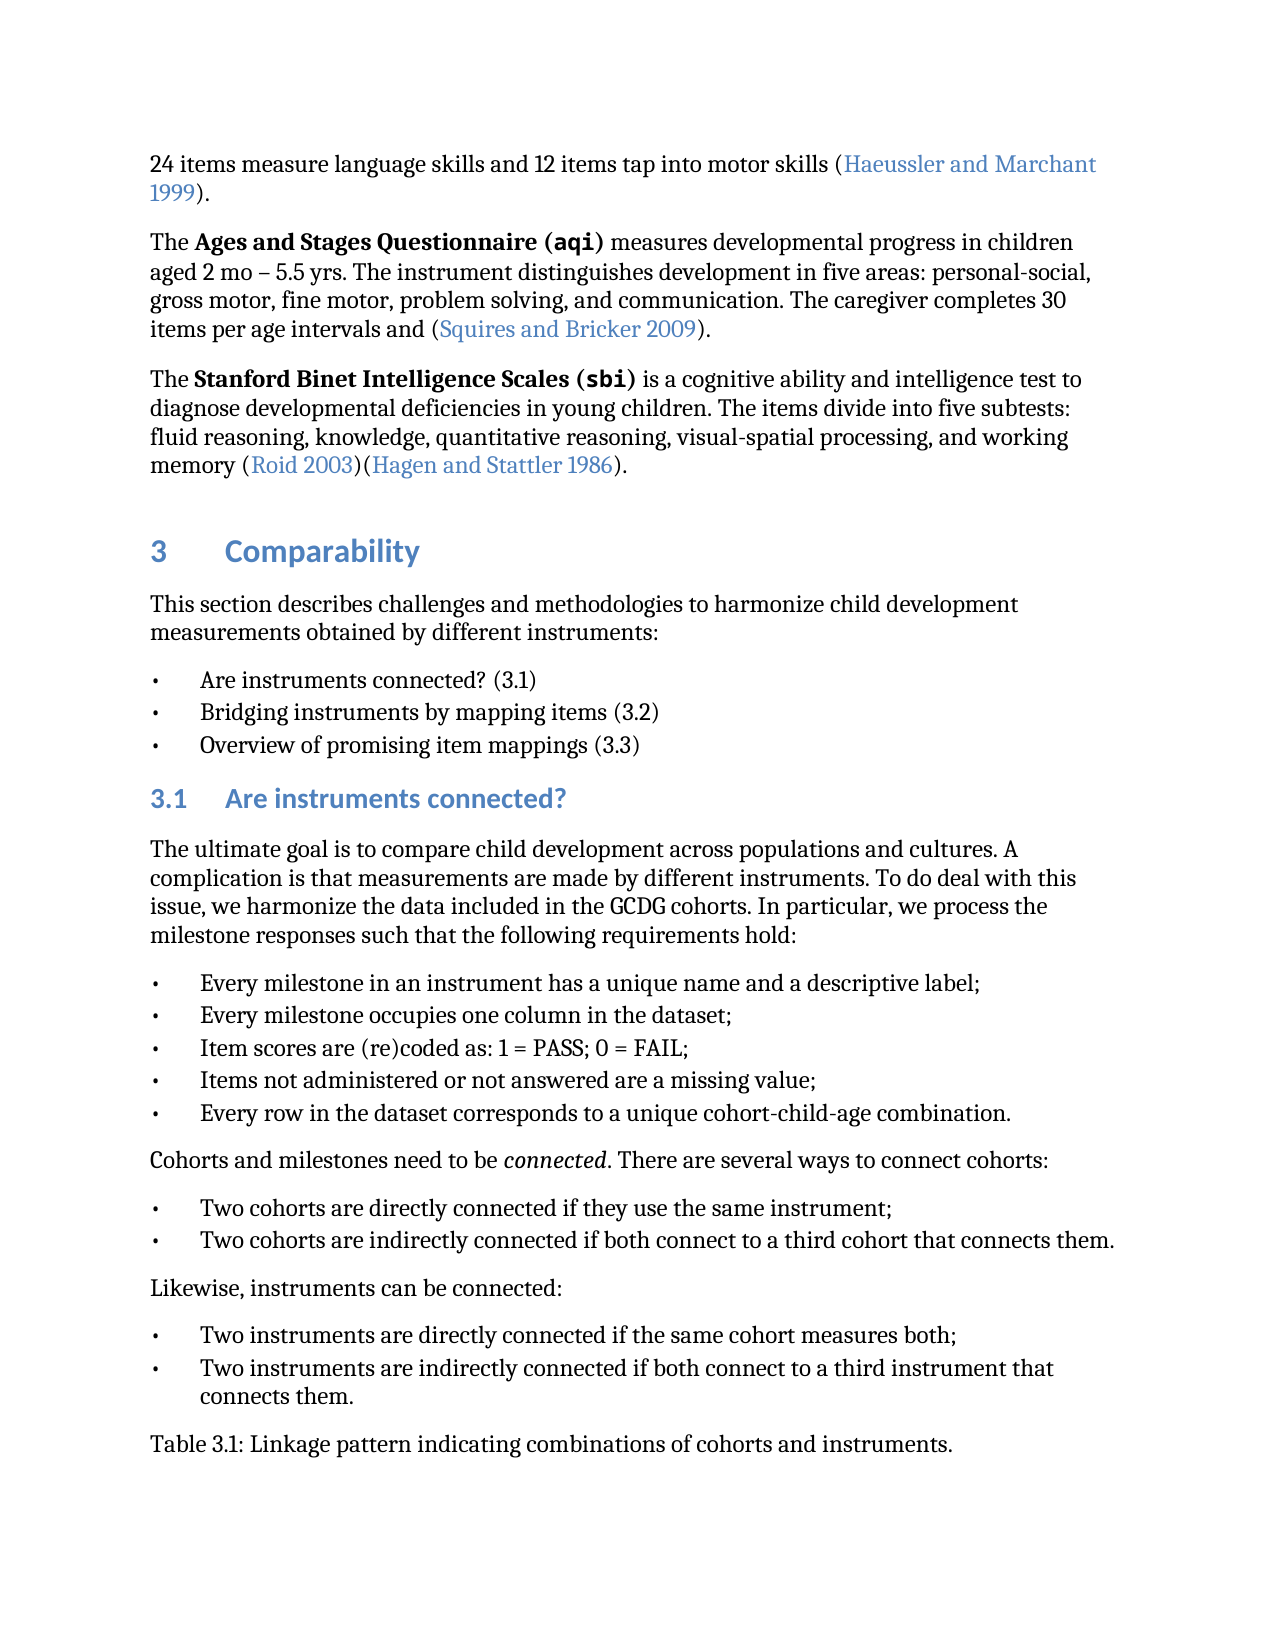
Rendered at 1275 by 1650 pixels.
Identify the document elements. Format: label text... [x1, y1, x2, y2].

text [150, 150, 1125, 207]
text Table 3.1: Linkage pattern indicating combinations of cohorts and instruments. [150, 1430, 1125, 1458]
text This section describes challenges and methodologies to harmonize child development measurements obtained by different instruments: [150, 589, 1125, 647]
list Two instruments are indirectly connected if both connect to a third instrument that connects them. [150, 1353, 1125, 1411]
list Are instruments connected? (3.1) [150, 666, 1125, 694]
list Two cohorts are indirectly connected if both connect to a third cohort that connects them. [150, 1226, 1125, 1255]
list Items not administered or not answered are a missing value; [150, 1066, 1125, 1095]
subtitle 3 Comparability [150, 530, 1125, 571]
list Overview of promising item mappings (3.3) [150, 731, 1125, 759]
list Every row in the dataset corresponds to a unique cohort-child-age combination. [150, 1098, 1125, 1127]
text The Stanford Binet Intelligence Scales (sbi) is a cognitive ability and intelligence test to diagnose developmental deficiencies in young children. The items divide into five subtests: fluid reasoning, knowledge, quantitative reasoning, visual-spatial processing, and working memory (Roid 2003)(Hagen and Stattler 1986). [150, 362, 1125, 480]
subtitle 3.1 Are instruments connected? [150, 780, 1125, 816]
list Item scores are (re)coded as: 1 = PASS; 0 = FAIL; [150, 1033, 1125, 1062]
text The Ages and Stages Questionnaire (aqi) measures developmental progress in children aged 2 mo – 5.5 yrs. The instrument distinguishes development in five areas: personal-social, gross motor, fine motor, problem solving, and communication. The caregiver completes 30 items per age intervals and (Squires and Bricker 2009). [150, 226, 1125, 344]
text Likewise, instruments can be connected: [150, 1273, 1125, 1302]
list Bridging instruments by mapping items (3.2) [150, 698, 1125, 727]
list Two instruments are directly connected if the same cohort measures both; [150, 1321, 1125, 1350]
text Cohorts and milestones need to be connected. There are several ways to connect cohorts: [150, 1146, 1125, 1175]
list Two cohorts are directly connected if they use the same instrument; [150, 1193, 1125, 1222]
list Every milestone occupies one column in the dataset; [150, 1001, 1125, 1030]
list Every milestone in an instrument has a unique name and a descriptive label; [150, 968, 1125, 997]
text The ultimate goal is to compare child development across populations and cultures. A complication is that measurements are made by different instruments. To do deal with this issue, we harmonize the data included in the GCDG cohorts. In particular, we process the milestone responses such that the following requirements hold: [150, 835, 1125, 950]
